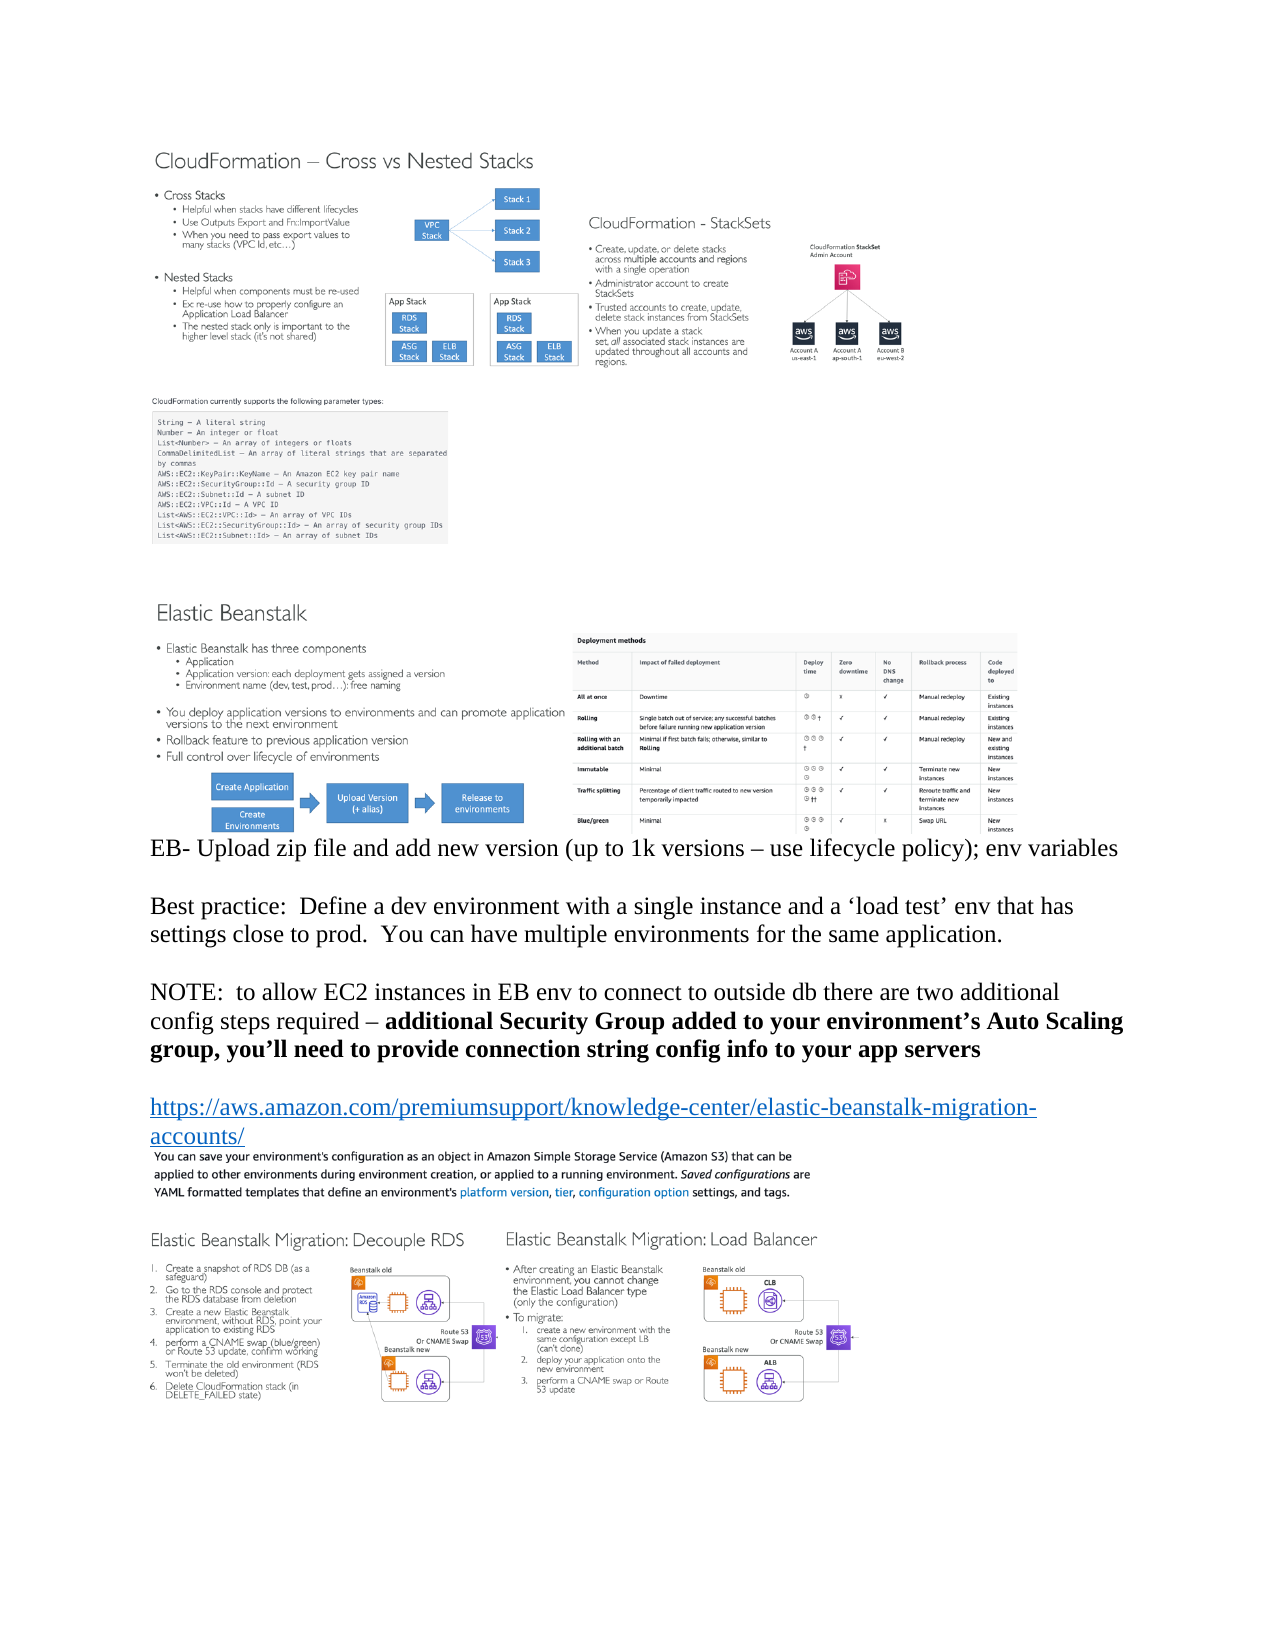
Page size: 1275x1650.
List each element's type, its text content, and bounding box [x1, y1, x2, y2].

picture [150, 396, 449, 544]
picture [150, 601, 567, 834]
text EB- Upload zip file and add new version (up to 1k versions – use lifecycle policy); env variables [150, 833, 1125, 862]
picture [585, 215, 906, 368]
picture [572, 633, 1018, 834]
picture [150, 150, 580, 368]
picture [150, 1149, 813, 1202]
text https://aws.amazon.com/premiumsupport/knowledge-center/elastic-beanstalk-migration-accounts/ [150, 1092, 1125, 1149]
text Best practice: Define a dev environment with a single instance and a ‘load test’ env that has settings close to prod. You can have multiple environments for the same application. [150, 891, 1125, 948]
picture [503, 1230, 859, 1404]
picture [150, 1231, 498, 1404]
text NOTE: to allow EC2 instances in EB env to connect to outside db there are two additional config steps required – additional Security Group added to your environment’s Auto Scaling group, you’ll need to provide connection string config info to your app servers [150, 977, 1125, 1063]
